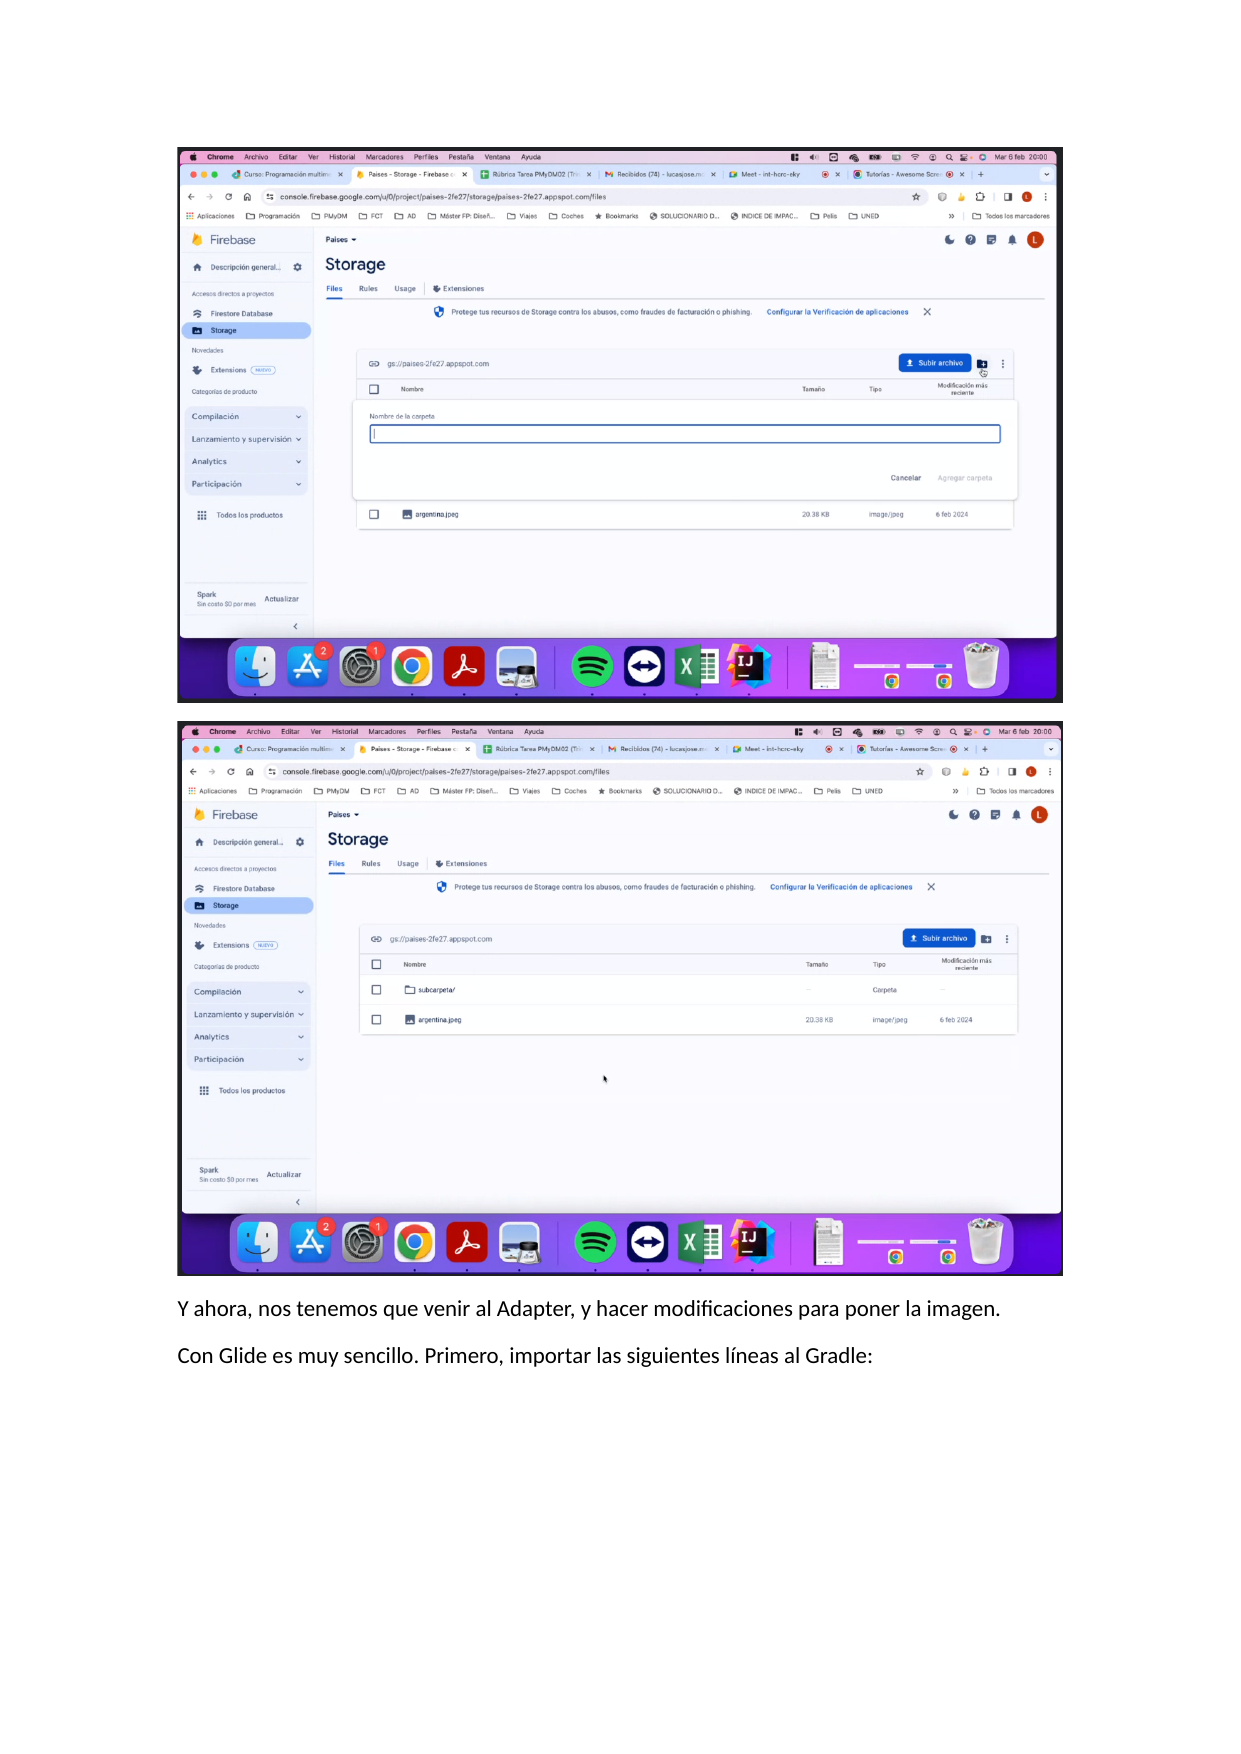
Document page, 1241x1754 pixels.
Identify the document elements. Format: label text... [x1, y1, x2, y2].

text Con Glide es muy sencillo. Primero, importar las siguientes líneas al Gradle: [177, 1341, 1063, 1369]
picture [177, 147, 1063, 703]
picture [177, 721, 1063, 1276]
text Y ahora, nos tenemos que venir al Adapter, y hacer modificaciones para poner la imagen. [177, 1294, 1063, 1322]
